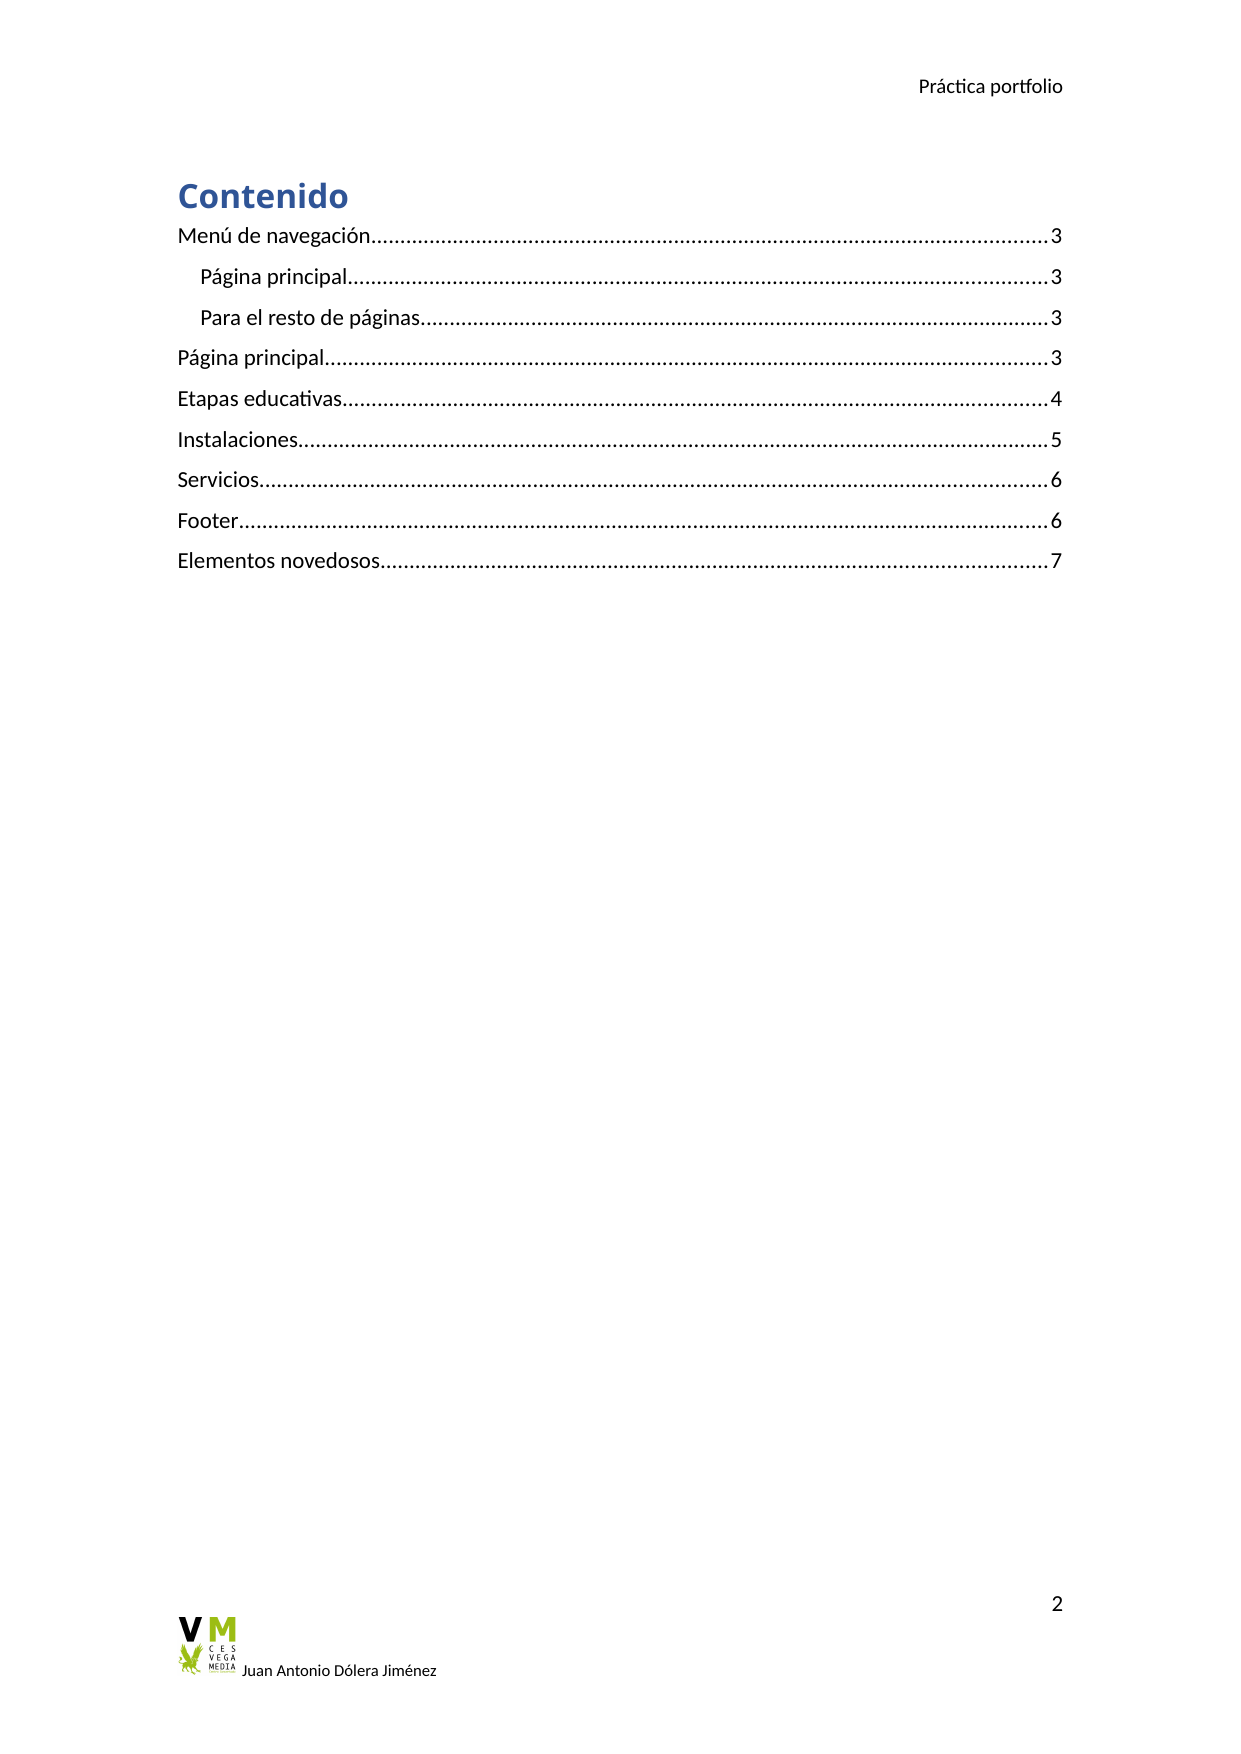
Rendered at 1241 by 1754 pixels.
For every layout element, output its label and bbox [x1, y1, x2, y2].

picture [177, 1617, 237, 1676]
